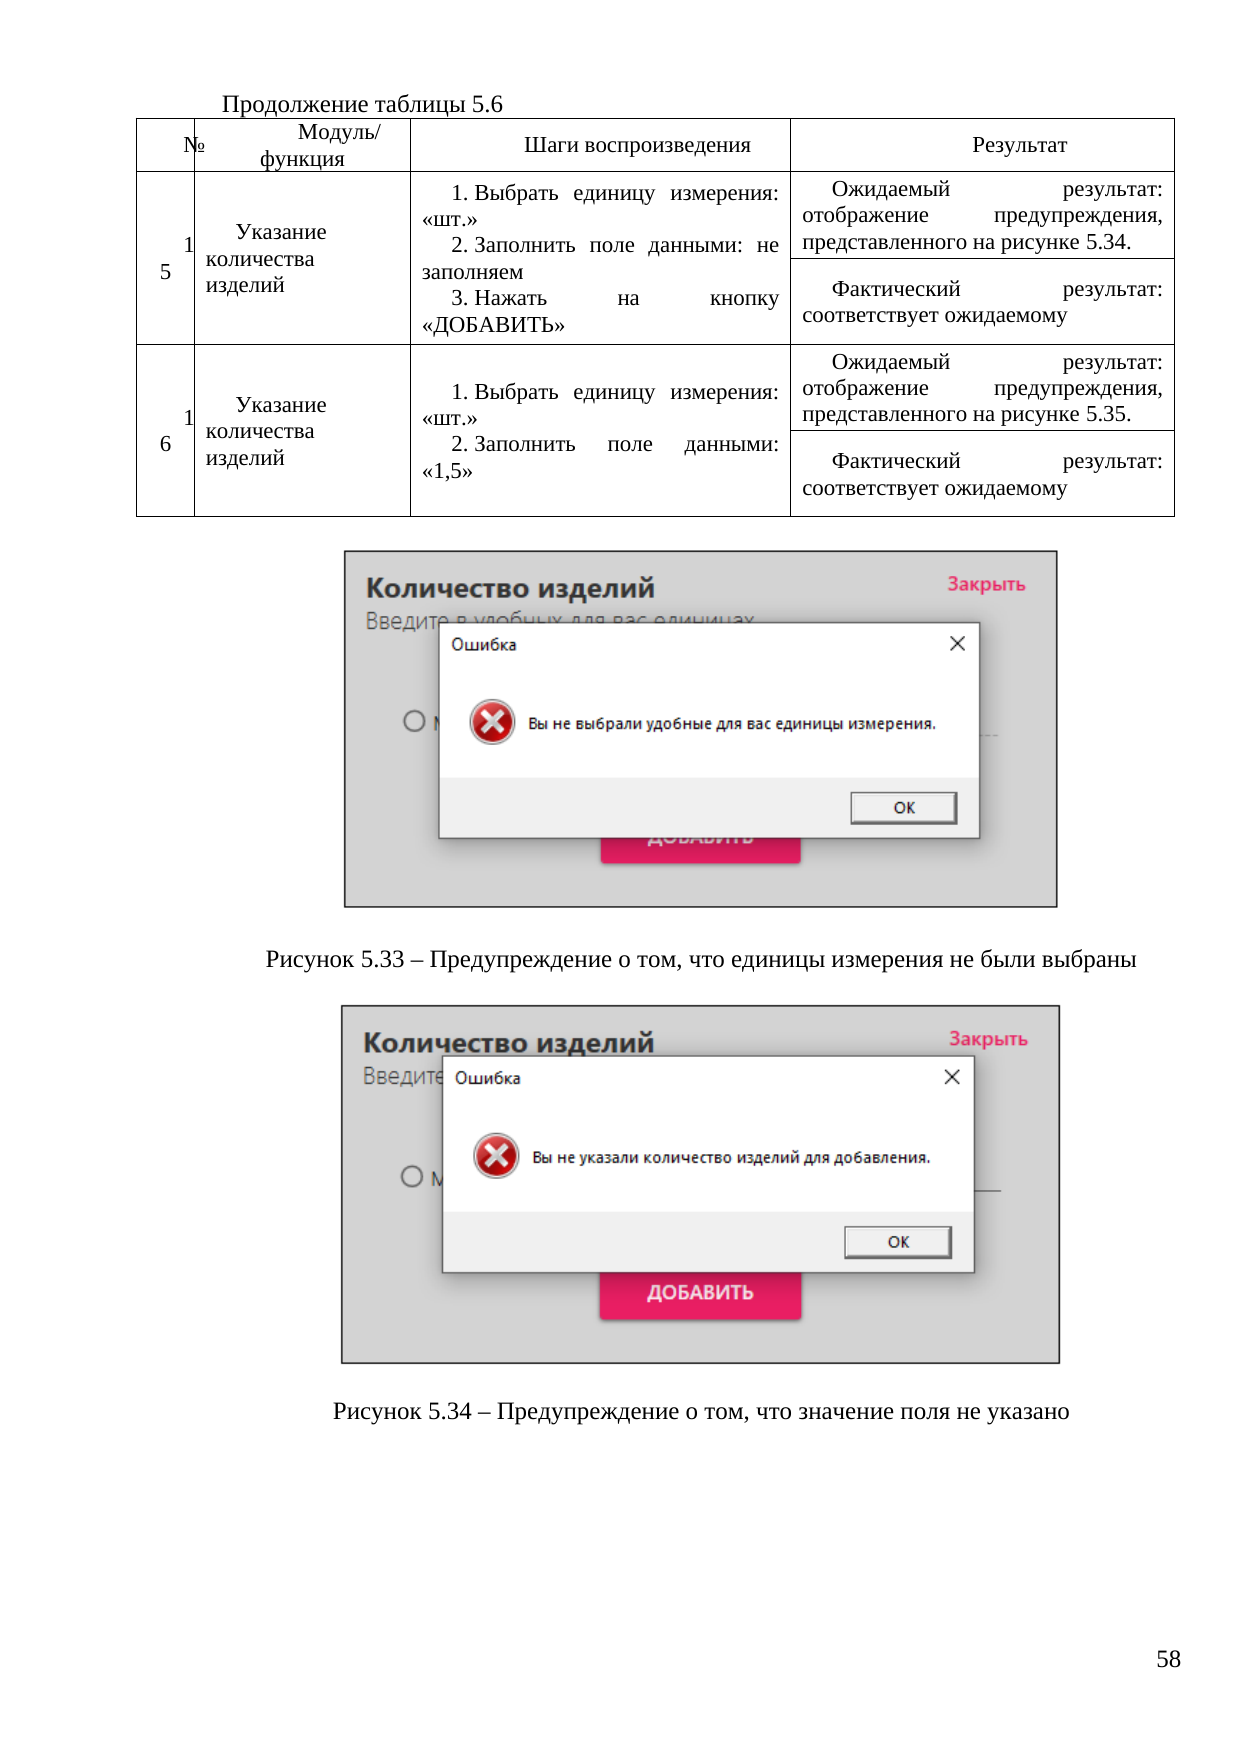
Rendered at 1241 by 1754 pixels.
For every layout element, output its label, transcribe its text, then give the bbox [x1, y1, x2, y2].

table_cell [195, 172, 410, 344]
text Продолжение таблицы 5.6 [148, 89, 1181, 117]
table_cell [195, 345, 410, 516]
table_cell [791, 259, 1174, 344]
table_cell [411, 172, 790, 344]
text Рисунок 5.34 – Предупреждение о том, что значение поля не указано [148, 1396, 1181, 1424]
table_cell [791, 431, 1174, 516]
text Рисунок 5.33 – Предупреждение о том, что единицы измерения не были выбраны [148, 944, 1181, 972]
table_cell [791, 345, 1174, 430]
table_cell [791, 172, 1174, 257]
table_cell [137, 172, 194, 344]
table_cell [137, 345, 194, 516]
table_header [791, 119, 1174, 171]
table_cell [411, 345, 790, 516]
picture [337, 1001, 1065, 1367]
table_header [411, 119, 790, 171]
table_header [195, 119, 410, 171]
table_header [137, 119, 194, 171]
picture [341, 546, 1062, 915]
